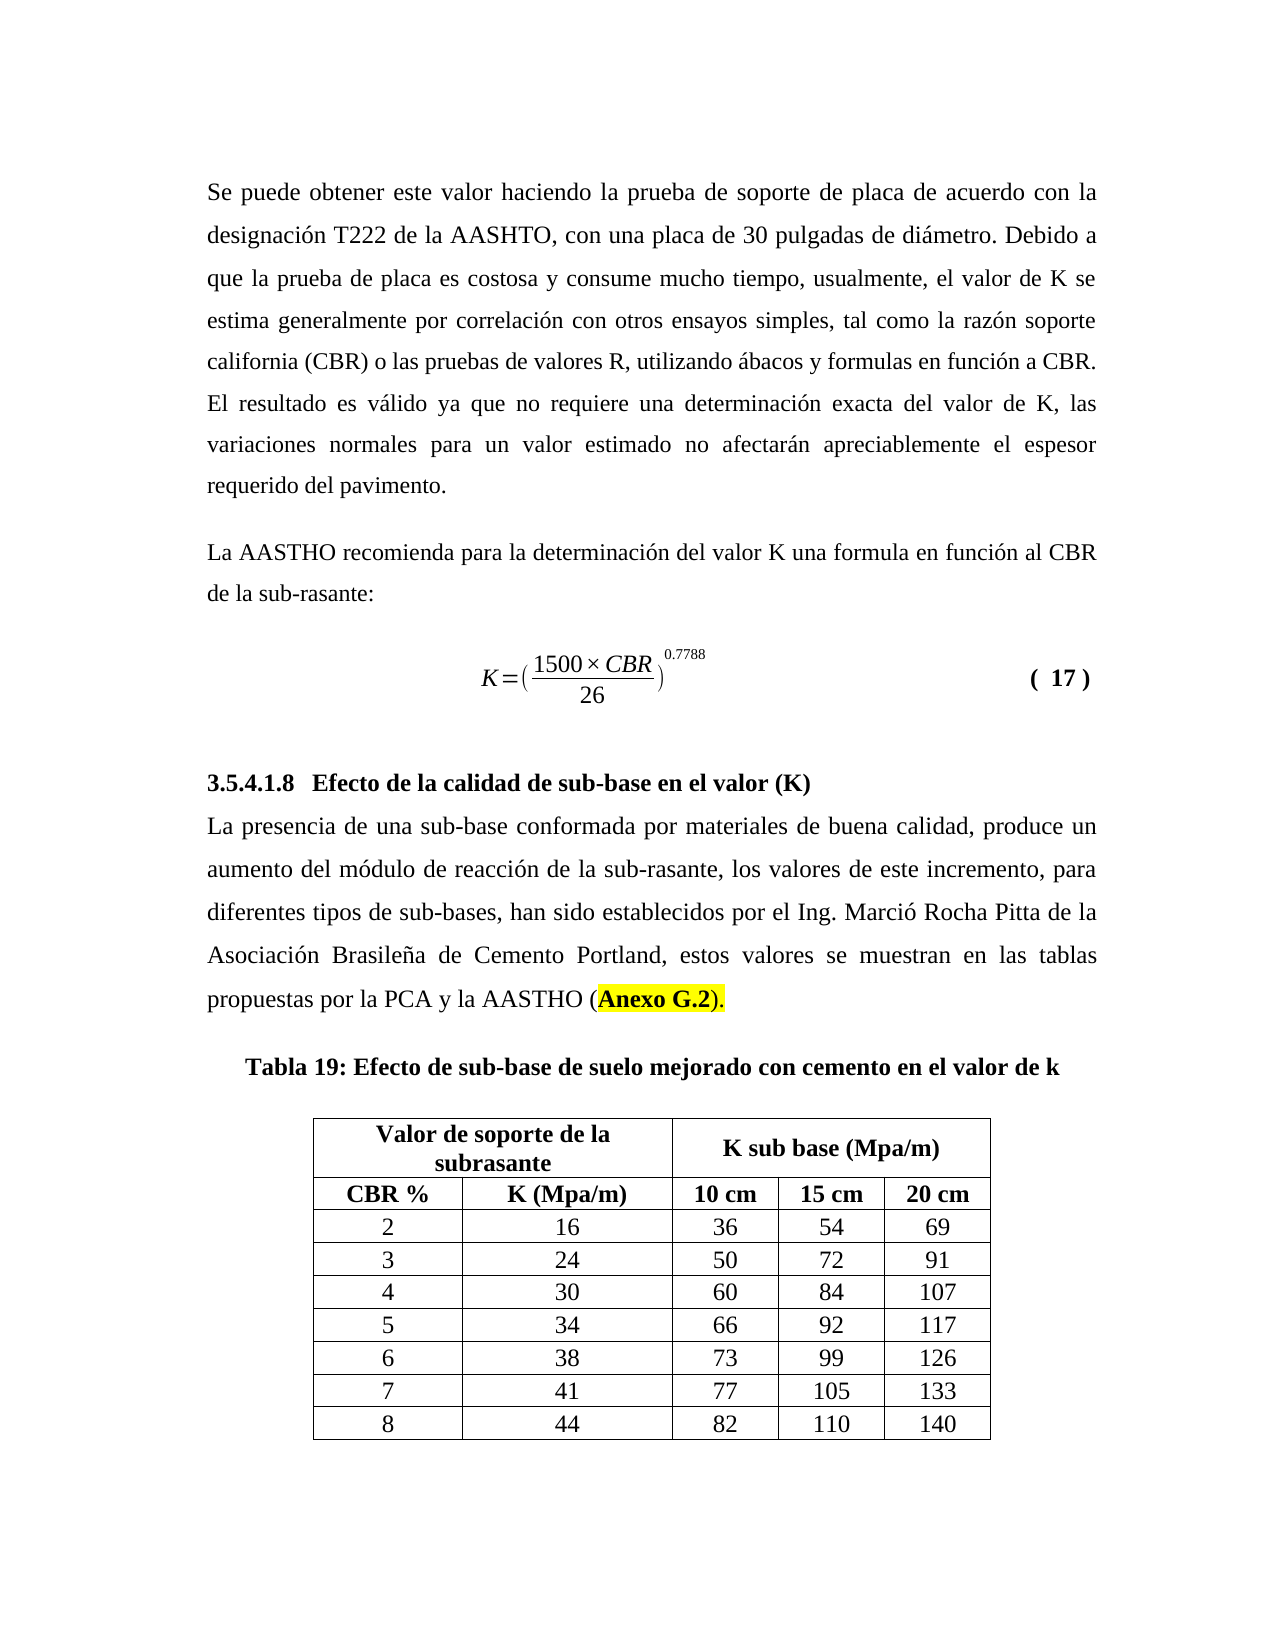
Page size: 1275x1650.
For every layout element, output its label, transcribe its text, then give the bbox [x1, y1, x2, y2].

table_cell 92 [779, 1309, 884, 1341]
subtitle Efecto de la calidad de sub-base en el valor (K) [207, 768, 1098, 797]
table_header Valor de soporte de la subrasante [314, 1119, 672, 1177]
table_cell 3 [314, 1243, 462, 1275]
table_cell 38 [463, 1342, 672, 1373]
table_cell K (Mpa/m) [463, 1178, 672, 1209]
table_cell 105 [779, 1375, 884, 1406]
table_cell 99 [779, 1342, 884, 1373]
table_cell 10 cm [673, 1178, 778, 1209]
table_header ( 17 ) [989, 645, 1101, 747]
table_cell 110 [779, 1407, 884, 1439]
table_cell CBR % [314, 1178, 462, 1209]
table_cell 60 [673, 1276, 778, 1308]
table_cell 73 [673, 1342, 778, 1373]
table_cell 77 [673, 1375, 778, 1406]
table_cell 41 [463, 1375, 672, 1406]
table_cell 72 [779, 1243, 884, 1275]
table_cell 82 [673, 1407, 778, 1439]
table_cell 91 [885, 1243, 990, 1275]
table_cell 117 [885, 1309, 990, 1341]
text Se puede obtener este valor haciendo la prueba de soporte de placa de acuerdo con la designación T222 de la AASHTO, con una placa de 30 pulgadas de diámetro. Debido a que la prueba de placa es costosa y consume mucho tiempo, usualmente, el valor de K se estima generalmente por correlación con otros ensayos simples, tal como la razón soporte california (CBR) o las pruebas de valores R, utilizando ábacos y formulas en función a CBR. El resultado es válido ya que no requiere una determinación exacta del valor de K, las variaciones normales para un valor estimado no afectarán apreciablemente el espesor requerido del pavimento. [207, 177, 1098, 499]
table_cell 126 [885, 1342, 990, 1373]
table_cell 16 [463, 1210, 672, 1242]
table_cell 24 [463, 1243, 672, 1275]
table_cell 36 [673, 1210, 778, 1242]
table_cell 5 [314, 1309, 462, 1341]
table_cell 84 [779, 1276, 884, 1308]
table_cell 4 [314, 1276, 462, 1308]
table_cell 140 [885, 1407, 990, 1439]
table_cell 8 [314, 1407, 462, 1439]
table_header K sub base (Mpa/m) [673, 1119, 990, 1177]
table_cell 30 [463, 1276, 672, 1308]
text La AASTHO recomienda para la determinación del valor K una formula en función al CBR de la sub-rasante: [207, 538, 1098, 607]
table_cell 50 [673, 1243, 778, 1275]
table_cell 6 [314, 1342, 462, 1373]
table_cell 44 [463, 1407, 672, 1439]
table_cell 20 cm [885, 1178, 990, 1209]
table_header [196, 645, 989, 747]
table_cell 69 [885, 1210, 990, 1242]
text La presencia de una sub-base conformada por materiales de buena calidad, produce un aumento del módulo de reacción de la sub-rasante, los valores de este incremento, para diferentes tipos de sub-bases, han sido establecidos por el Ing. Marció Rocha Pitta de la Asociación Brasileña de Cemento Portland, estos valores se muestran en las tablas propuestas por la PCA y la AASTHO (Anexo G.2). [207, 811, 1098, 1012]
table_cell 133 [885, 1375, 990, 1406]
table_cell 34 [463, 1309, 672, 1341]
table_cell 7 [314, 1375, 462, 1406]
table_cell 107 [885, 1276, 990, 1308]
table_cell 66 [673, 1309, 778, 1341]
table_cell 15 cm [779, 1178, 884, 1209]
text Tabla 19: Efecto de sub-base de suelo mejorado con cemento en el valor de k [207, 1052, 1098, 1081]
table_cell 54 [779, 1210, 884, 1242]
table_cell 2 [314, 1210, 462, 1242]
